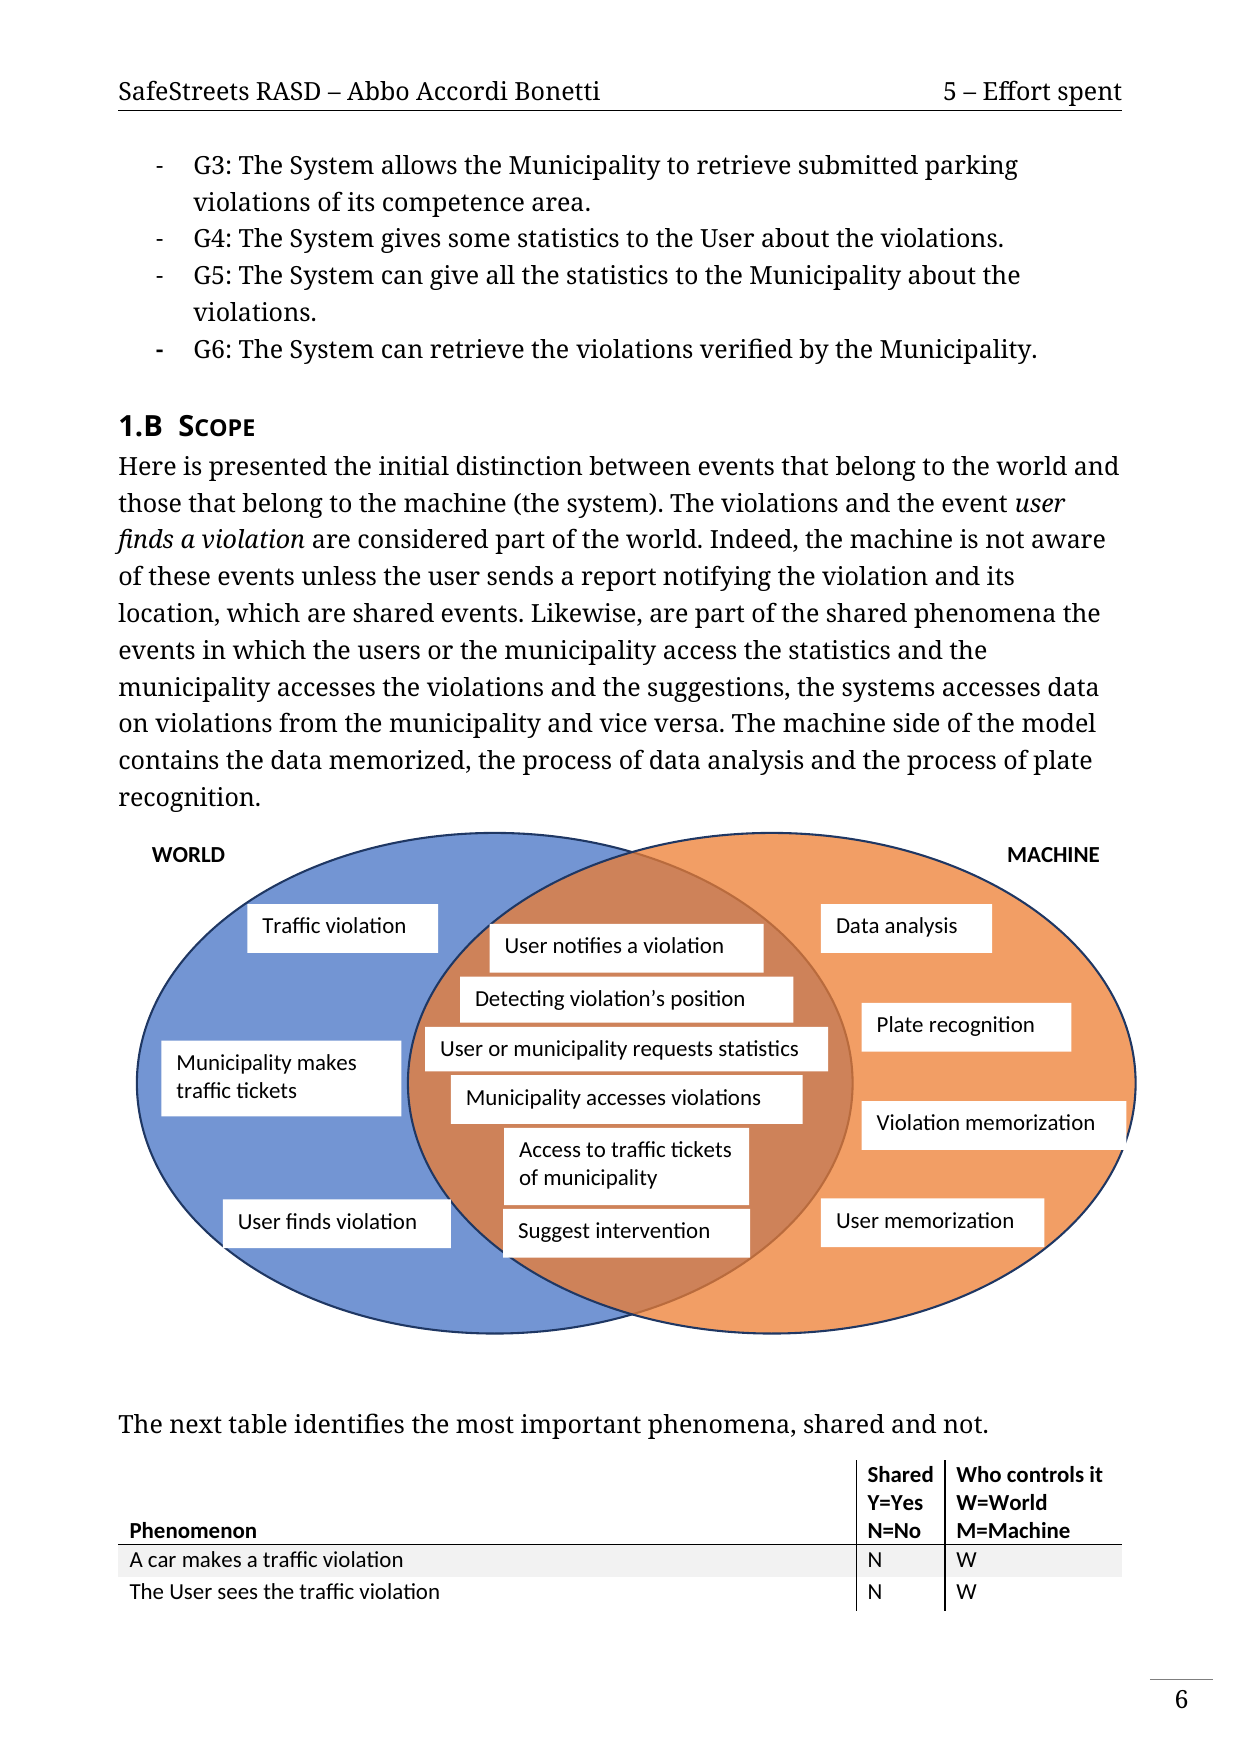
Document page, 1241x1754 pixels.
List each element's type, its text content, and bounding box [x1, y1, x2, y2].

table_header Phenomenon [118, 1460, 856, 1544]
table_cell N [857, 1545, 944, 1577]
table_cell W [946, 1545, 1122, 1577]
text The next table identifies the most important phenomena, shared and not. [118, 1406, 1122, 1441]
table_header Shared Y=Yes N=No [857, 1460, 944, 1544]
list G5: The System can give all the statistics to the Municipality about the violations. [156, 258, 1122, 329]
table_cell N [857, 1577, 944, 1611]
table_cell The User sees the traffic violation [118, 1577, 856, 1611]
text Here is presented the initial distinction between events that belong to the world and those that belong to the machine (the system). The violations and the event user finds a violation are considered part of the world. Indeed, the machine is not aware of these events unless the user sends a report notifying the violation and its location, which are shared events. Likewise, are part of the shared phenomena the events in which the users or the municipality access the statistics and the municipality accesses the violations and the suggestions, the systems accesses data on violations from the municipality and vice versa. The machine side of the model contains the data memorized, the process of data analysis and the process of plate recognition. [118, 448, 1122, 813]
table_cell A car makes a traffic violation [118, 1545, 856, 1577]
list G4: The System gives some statistics to the User about the violations. [156, 221, 1122, 255]
list G3: The System allows the Municipality to retrieve submitted parking violations of its competence area. [156, 148, 1122, 218]
table_header Who controls it W=World M=Machine [946, 1460, 1122, 1544]
subtitle Scope [118, 406, 1122, 445]
table_cell W [946, 1577, 1122, 1611]
list G6: The System can retrieve the violations verified by the Municipality. [156, 331, 1122, 366]
